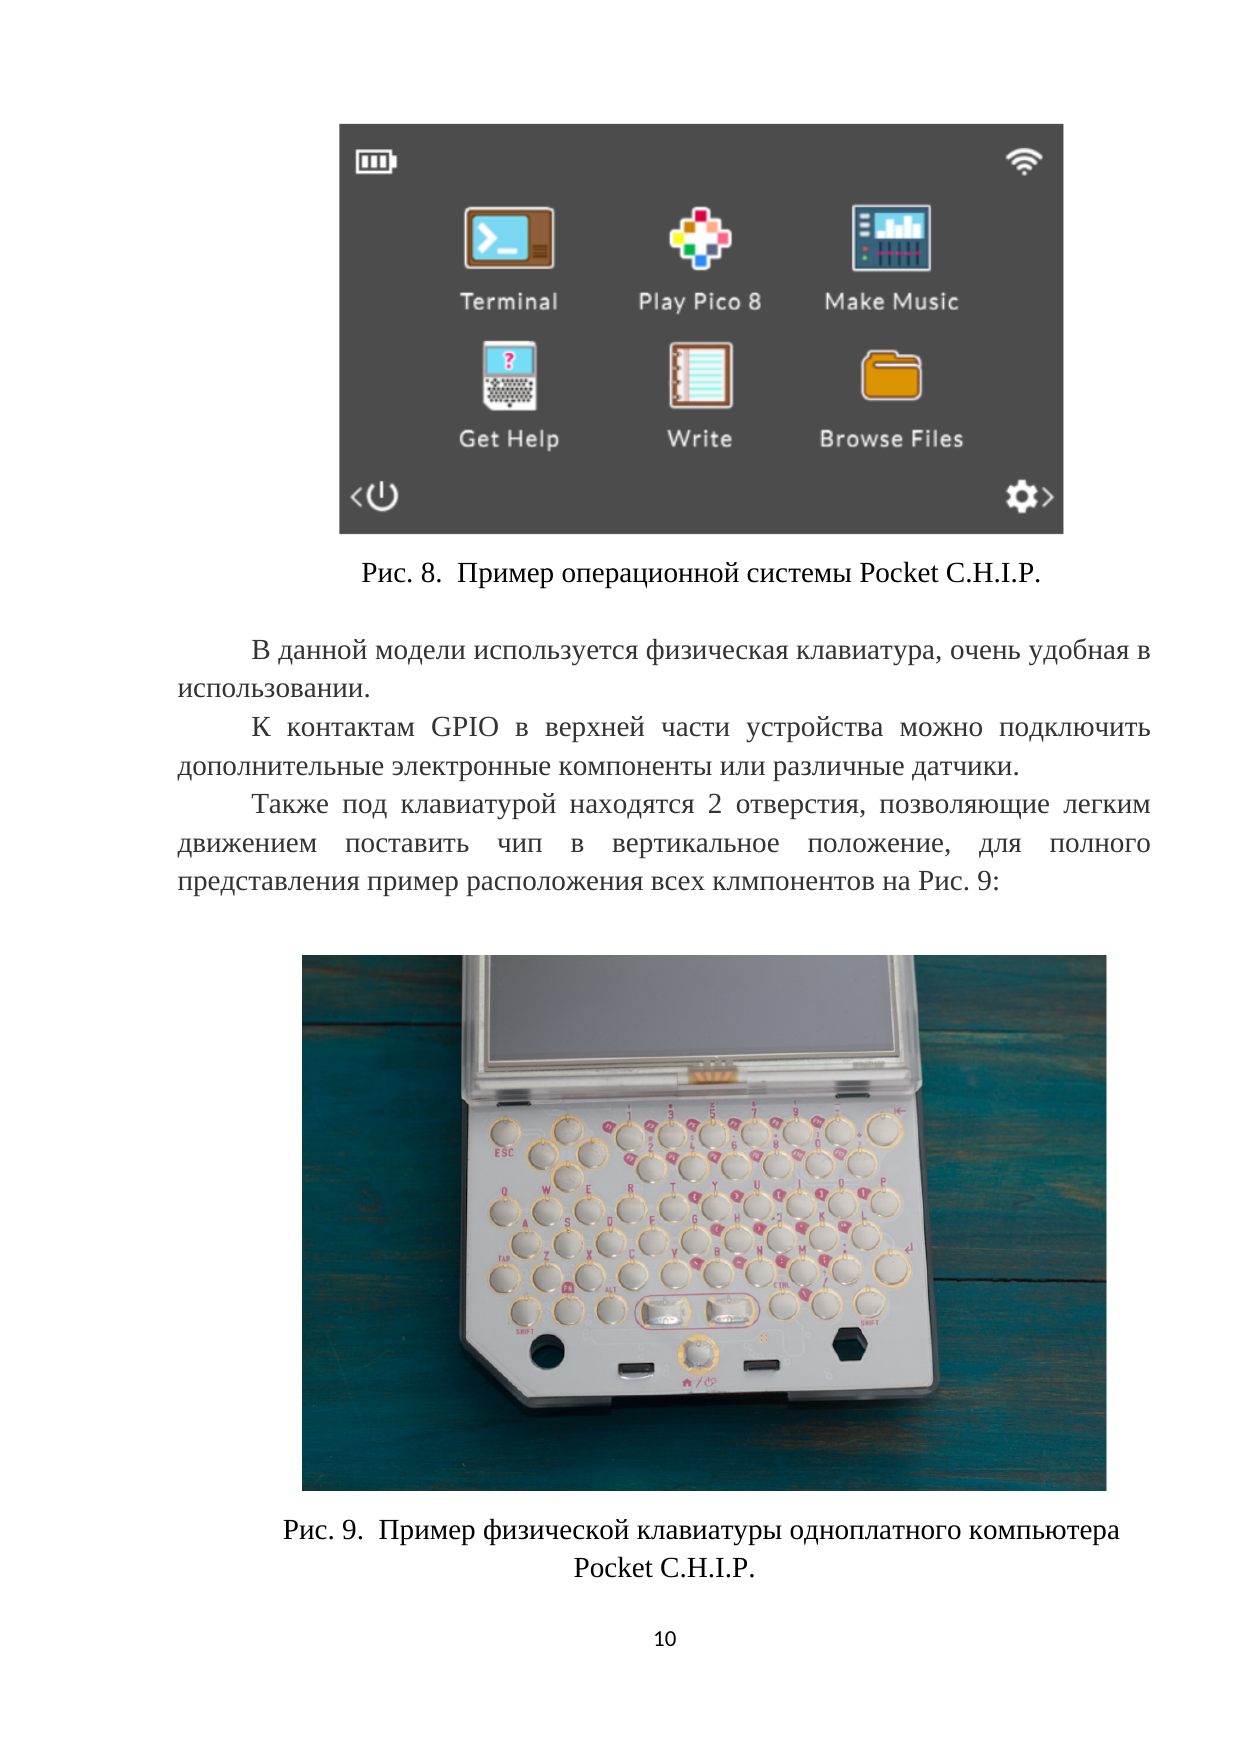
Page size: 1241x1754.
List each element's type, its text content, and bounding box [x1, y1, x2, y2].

text Рис. 8. Пример операционной системы Pocket C.H.I.P. [177, 555, 1152, 588]
text К контактам GPIO в верхней части устройства можно подключить дополнительные электронные компоненты или различные датчики. [177, 709, 1152, 781]
text Рис. 9. Пример физической клавиатуры одноплатного компьютера Pocket C.H.I.P. [177, 1512, 1152, 1584]
picture [331, 118, 1072, 551]
text Также под клавиатурой находятся 2 отверстия, позволяющие легким движением поставить чип в вертикальное положение, для полного представления пример расположения всех клмпонентов на Рис. 9: [177, 786, 1152, 897]
picture [282, 940, 1121, 1508]
text В данной модели используется физическая клавиатура, очень удобная в использовании. [177, 632, 1152, 704]
